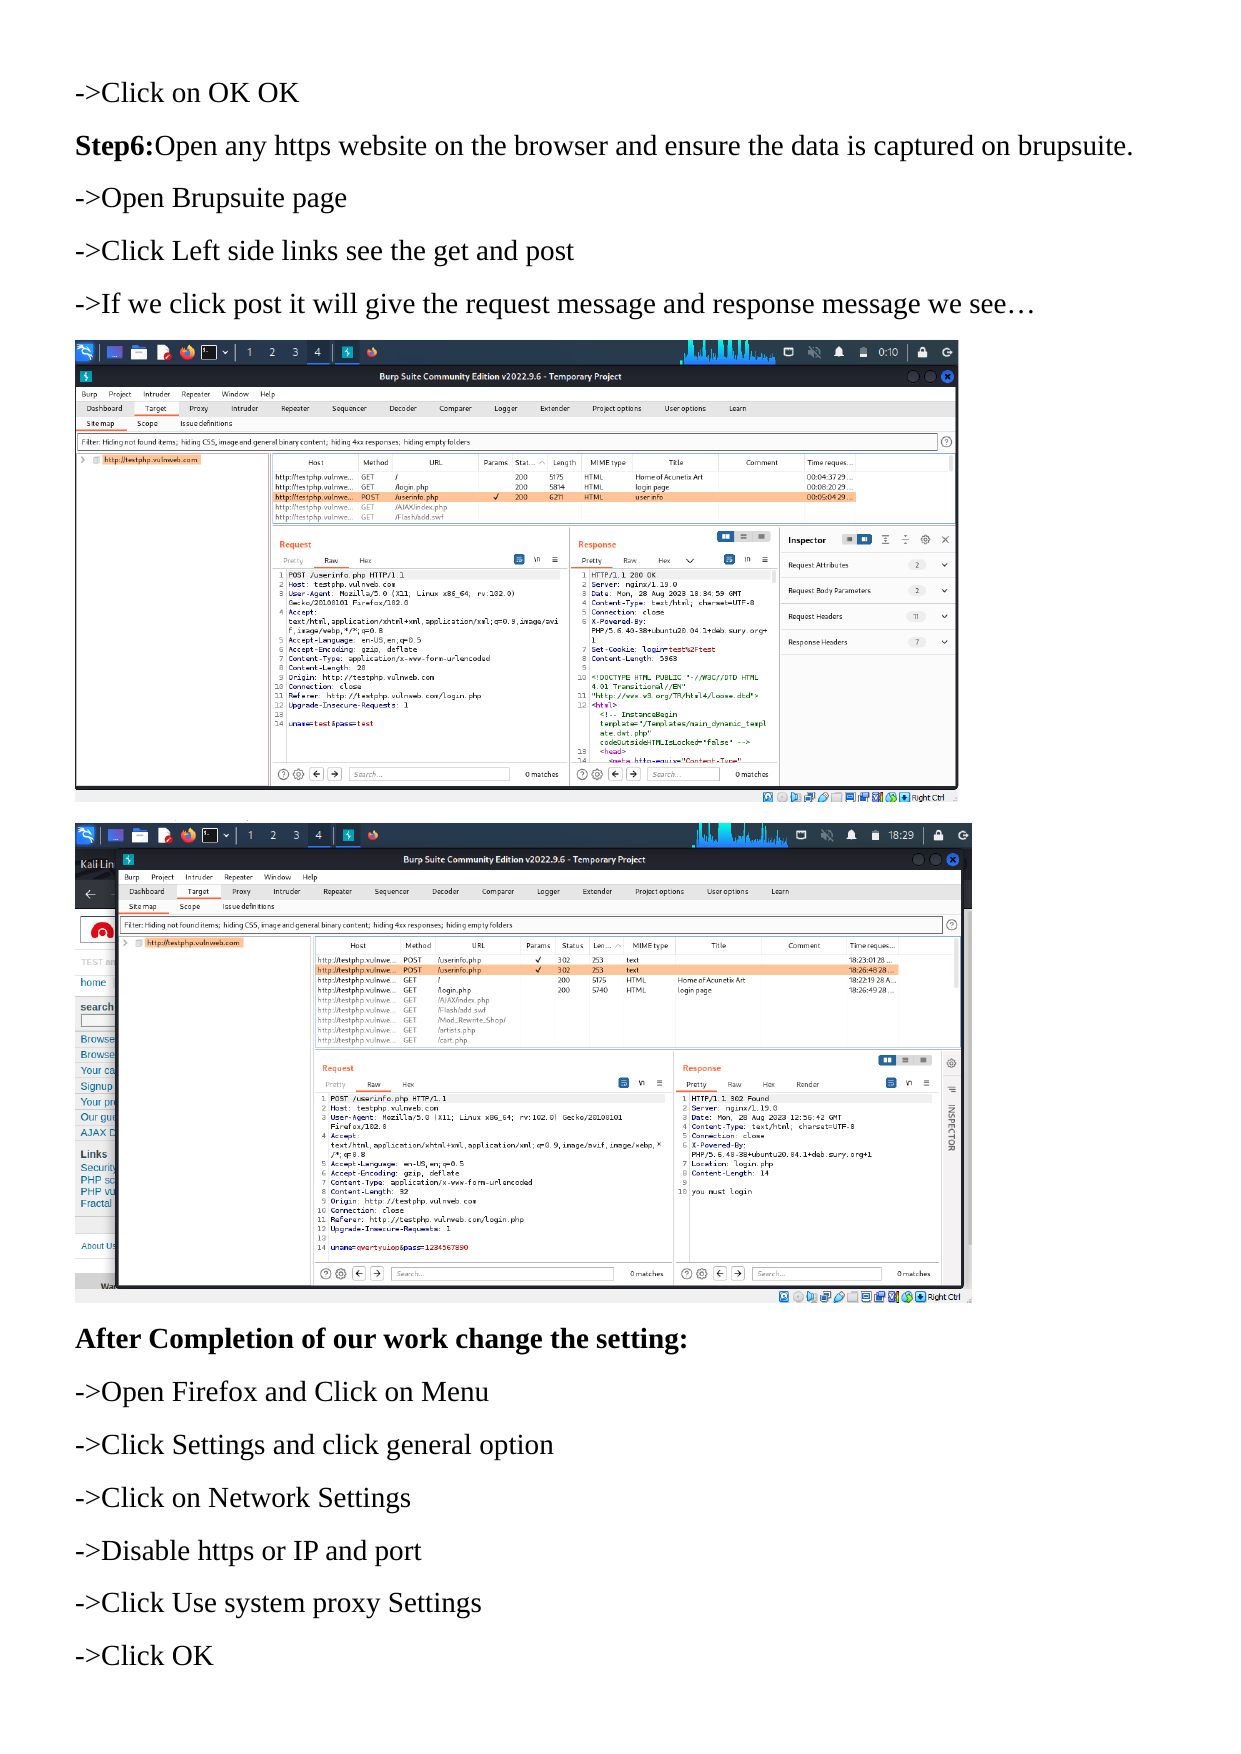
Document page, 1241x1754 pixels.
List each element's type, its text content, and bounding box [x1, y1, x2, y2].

text ->Click on Network Settings [75, 1480, 1165, 1513]
list ->Click OK [75, 1638, 1165, 1672]
text ->Open Brupsuite page [75, 181, 1165, 214]
text ->If we click post it will give the request message and response message we see… [75, 286, 1165, 320]
text ->Disable https or IP and port [75, 1533, 1165, 1566]
picture [75, 820, 972, 1303]
text After Completion of our work change the setting: [75, 1322, 1165, 1355]
picture [75, 339, 959, 802]
text ->Click Use system proxy Settings [75, 1586, 1165, 1619]
text ->Click Settings and click general option [75, 1427, 1165, 1461]
text ->Click Left side links see the get and post [75, 233, 1165, 267]
text ->Click on OK OK [75, 75, 1165, 108]
text ->Open Firefox and Click on Menu [75, 1374, 1165, 1408]
text Step6:Open any https website on the browser and ensure the data is captured on brupsuite. [75, 128, 1165, 161]
